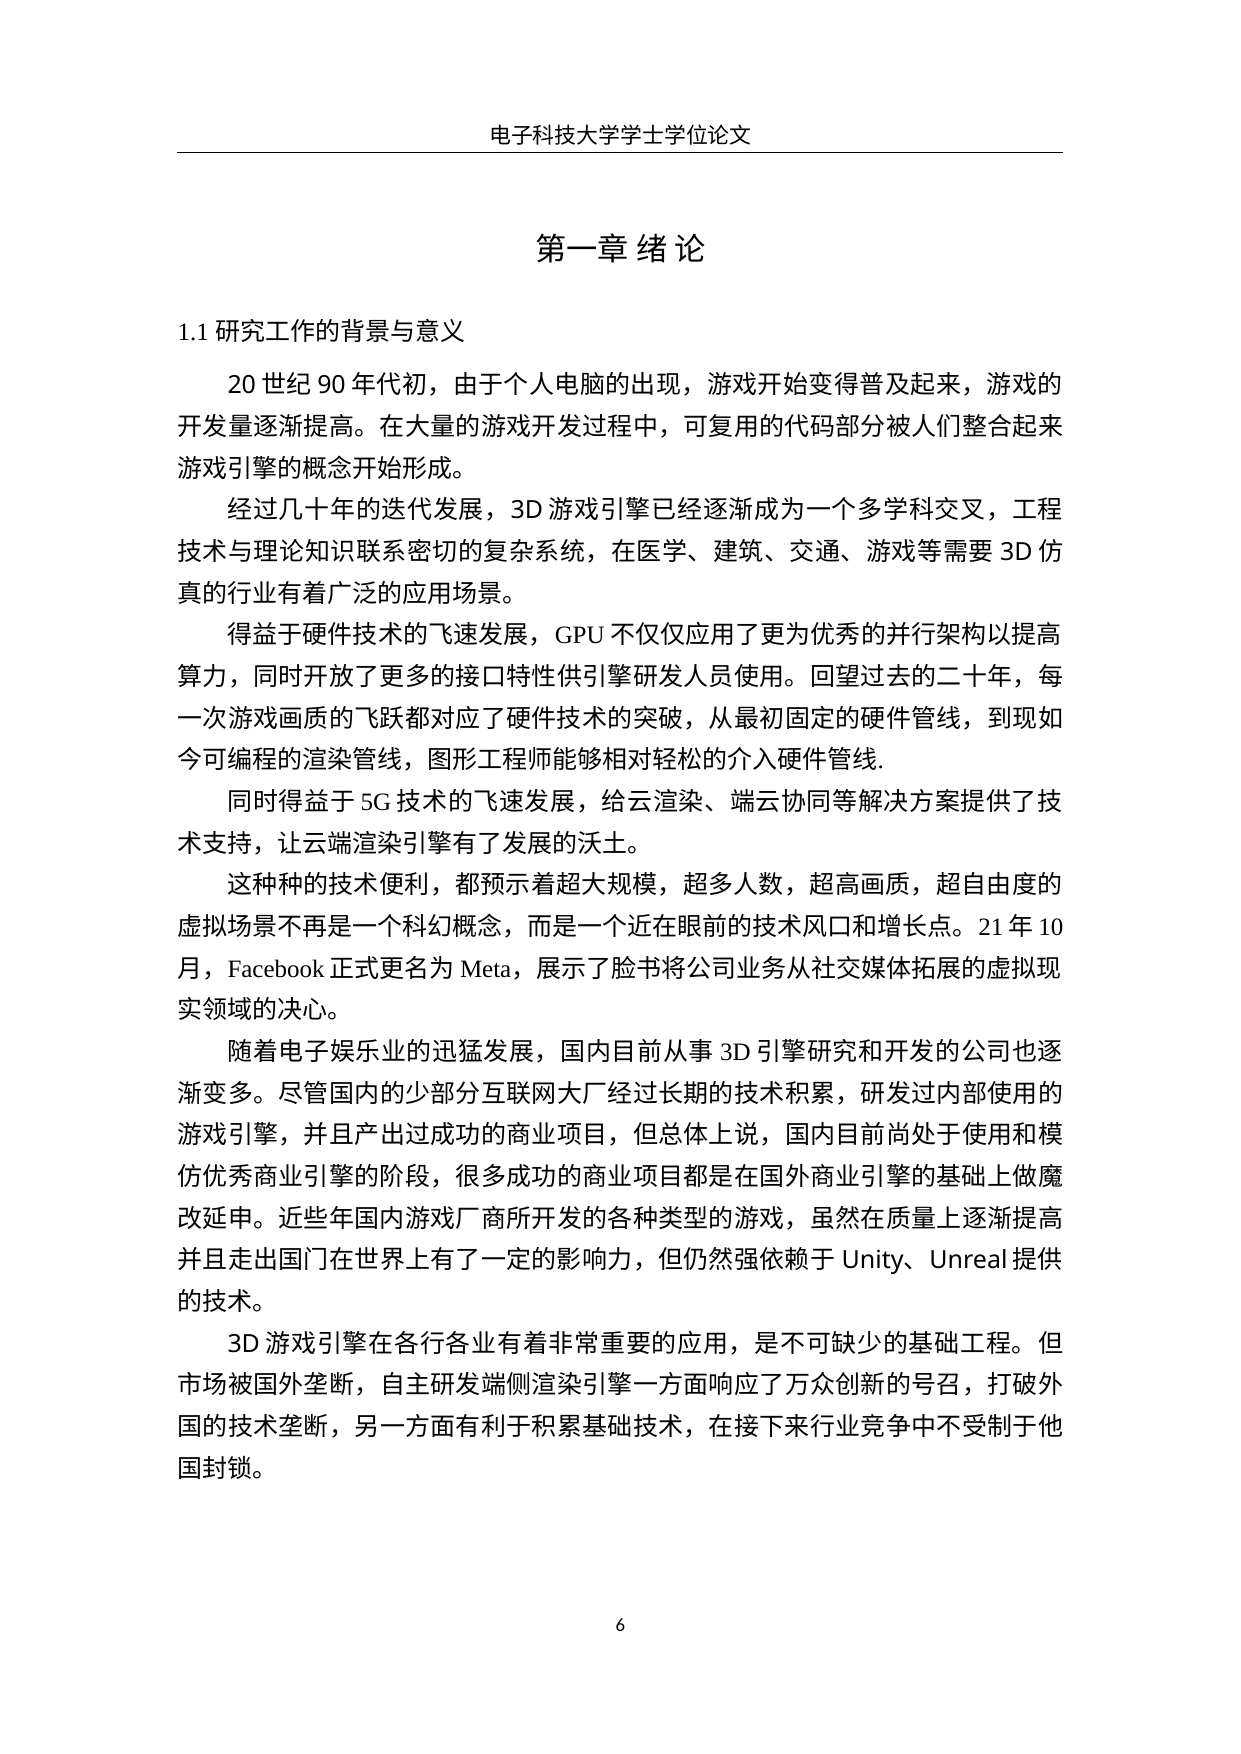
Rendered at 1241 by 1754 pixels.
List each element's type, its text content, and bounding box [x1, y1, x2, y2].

list 这种种的技术便利，都预示着超大规模，超多人数，超高画质，超自由度的虚拟场景不再是一个科幻概念，而是一个近在眼前的技术风口和增长点。21年10月，Facebook正式更名为Meta，展示了脸书将公司业务从社交媒体拓展的虚拟现实领域的决心。 [177, 861, 1063, 1027]
list 随着电子娱乐业的迅猛发展，国内目前从事3D引擎研究和开发的公司也逐渐变多。尽管国内的少部分互联网大厂经过长期的技术积累，研发过内部使用的游戏引擎，并且产出过成功的商业项目，但总体上说，国内目前尚处于使用和模仿优秀商业引擎的阶段，很多成功的商业项目都是在国外商业引擎的基础上做魔改延申。近些年国内游戏厂商所开发的各种类型的游戏，虽然在质量上逐渐提高，并且走出国门在世界上有了一定的影响力，但仍然强依赖于Unity、Unreal提供的技术。 [177, 1027, 1063, 1319]
list 绪 论 [177, 227, 1063, 269]
list 3D游戏引擎在各行各业有着非常重要的应用，是不可缺少的基础工程。但市场被国外垄断，自主研发端侧渲染引擎一方面响应了万众创新的号召，打破外国的技术垄断，另一方面有利于积累基础技术，在接下来行业竞争中不受制于他国封锁。 [177, 1319, 1063, 1486]
text 同时得益于5G技术的飞速发展，给云渲染、端云协同等解决方案提供了技术支持，让云端渲染引擎有了发展的沃土。 [177, 777, 1063, 861]
list 20世纪90年代初，由于个人电脑的出现，游戏开始变得普及起来，游戏的开发量逐渐提高。在大量的游戏开发过程中，可复用的代码部分被人们整合起来，游戏引擎的概念开始形成。 [177, 361, 1063, 486]
text 得益于硬件技术的飞速发展，GPU不仅仅应用了更为优秀的并行架构以提高算力，同时开放了更多的接口特性供引擎研发人员使用。回望过去的二十年，每一次游戏画质的飞跃都对应了硬件技术的突破，从最初固定的硬件管线，到现如今可编程的渲染管线，图形工程师能够相对轻松的介入硬件管线. [177, 611, 1063, 777]
list 研究工作的背景与意义 [177, 306, 1063, 348]
list 经过几十年的迭代发展，3D游戏引擎已经逐渐成为一个多学科交叉，工程技术与理论知识联系密切的复杂系统，在医学、建筑、交通、游戏等需要3D仿真的行业有着广泛的应用场景。 [177, 486, 1063, 611]
